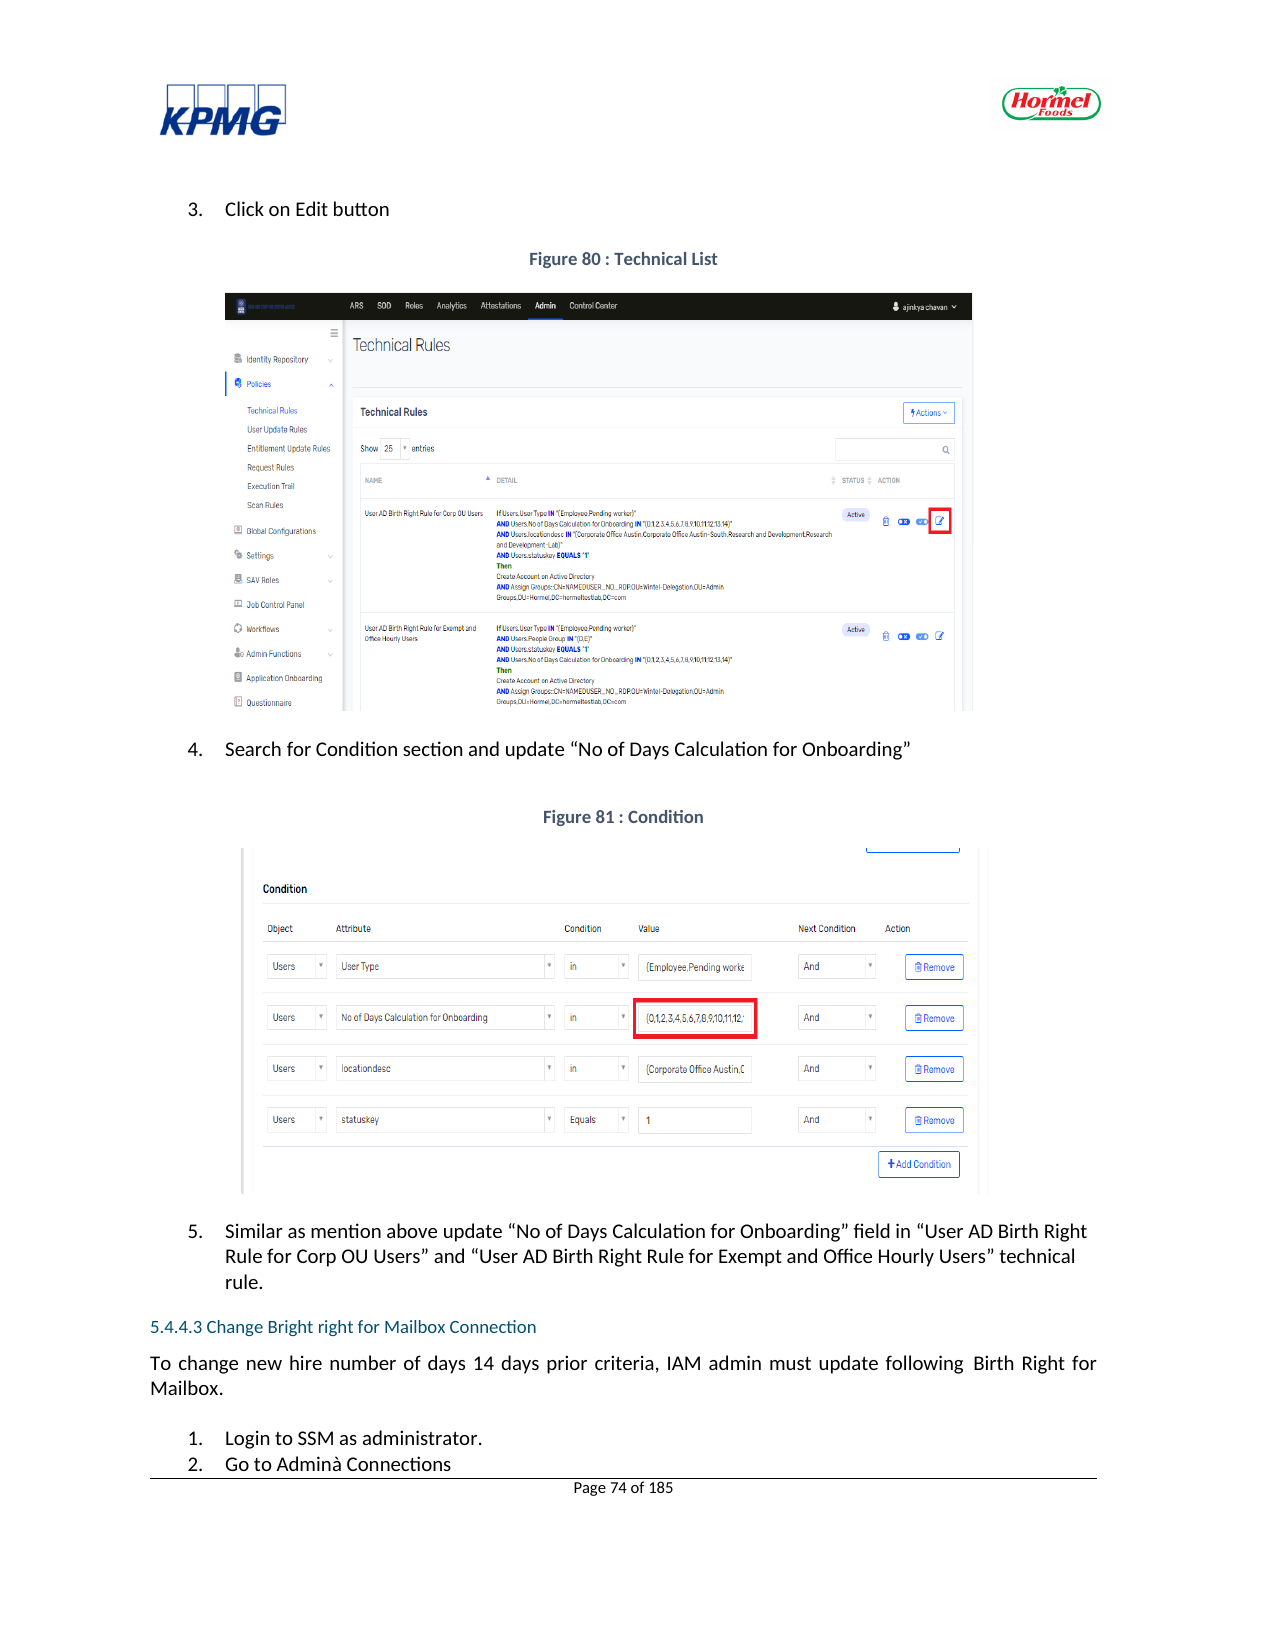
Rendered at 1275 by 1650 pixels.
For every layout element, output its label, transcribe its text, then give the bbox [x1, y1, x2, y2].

list Go to Adminà Connections [187, 1451, 1097, 1476]
list Login to SSM as administrator. [187, 1426, 1097, 1451]
text Figure 81 : Condition [150, 805, 1097, 828]
text To change new hire number of days 14 days prior criteria, IAM admin must update following Birth Right for Mailbox. [150, 1350, 1097, 1401]
picture [167, 1324, 173, 1333]
picture [988, 77, 1114, 140]
subtitle Change Bright right for Mailbox Connection [150, 1315, 1097, 1338]
picture [240, 848, 989, 1194]
list Click on Edit button [187, 196, 1097, 222]
picture [225, 290, 974, 711]
list Similar as mention above update “No of Days Calculation for Onboarding” field in “User AD Birth Right Rule for Corp OU Users” and “User AD Birth Right Rule for Exempt and Office Hourly Users” technical rule. [187, 1218, 1097, 1294]
picture [150, 75, 302, 146]
text Figure 80 : Technical List [150, 247, 1097, 270]
list Search for Condition section and update “No of Days Calculation for Onboarding” [187, 736, 1097, 761]
